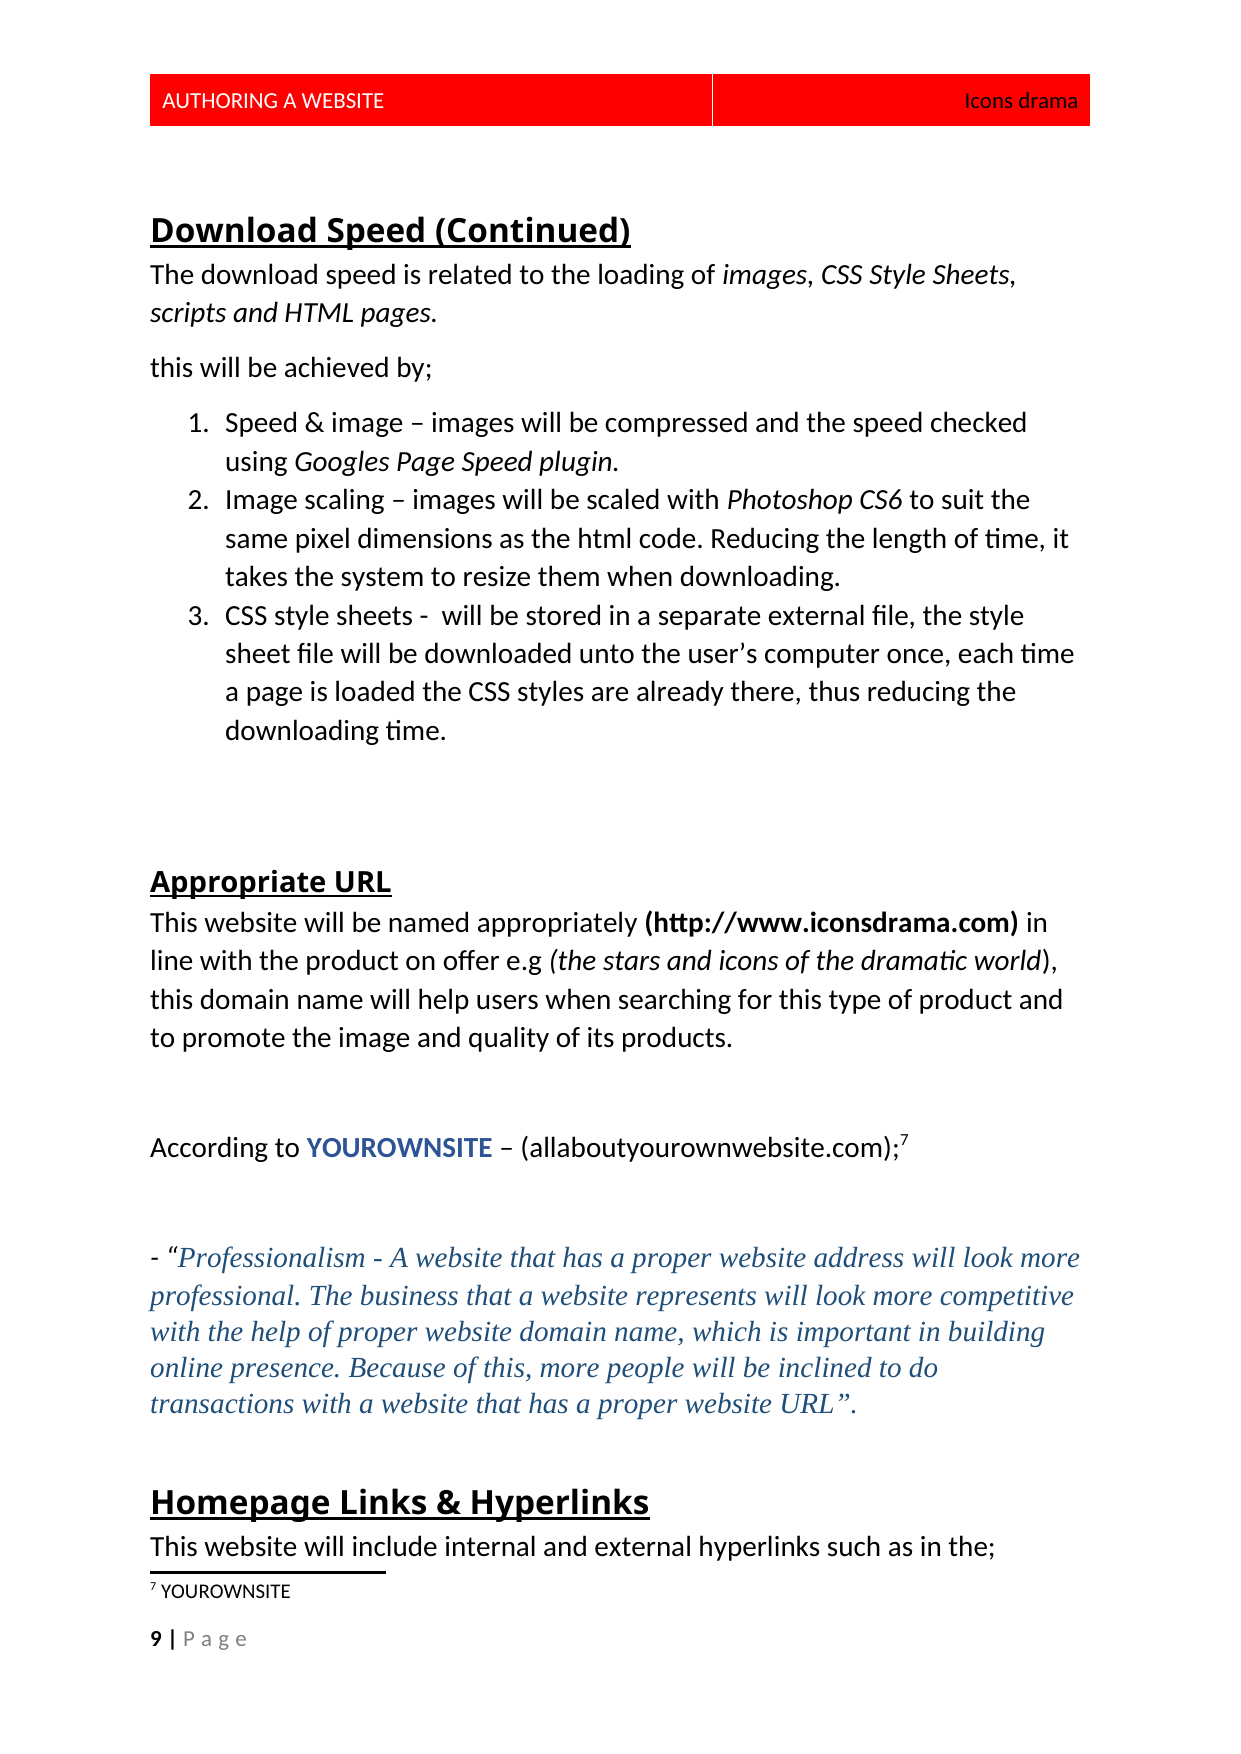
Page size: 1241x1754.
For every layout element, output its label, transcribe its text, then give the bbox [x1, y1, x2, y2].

subtitle Download Speed (Continued) [150, 207, 1090, 252]
text This website will include internal and external hyperlinks such as in the; [150, 1528, 1090, 1563]
text - “Professionalism - A website that has a proper website address will look more professional. The business that a website represents will look more competitive with the help of proper website domain name, which is important in building online presence. Because of this, more people will be inclined to do transactions with a website that has a proper website URL”. [150, 1239, 1090, 1420]
list CSS style sheets - will be stored in a separate external file, the style sheet file will be downloaded unto the user’s computer once, each time a page is loaded the CSS styles are already there, thus reducing the downloading time. [187, 597, 1090, 748]
text this will be achieved by; [150, 349, 1090, 385]
subtitle Appropriate URL [150, 861, 1090, 901]
subtitle Homepage Links & Hyperlinks [150, 1479, 1090, 1524]
list Image scaling – images will be scaled with Photoshop CS6 to suit the same pixel dimensions as the html code. Reducing the length of time, it takes the system to resize them when downloading. [187, 481, 1090, 594]
text The download speed is related to the loading of images, CSS Style Sheets, scripts and HTML pages. [150, 256, 1090, 330]
list Speed & image – images will be compressed and the speed checked using Googles Page Speed plugin. [187, 404, 1090, 478]
text This website will be named appropriately (http://www.iconsdrama.com) in line with the product on offer e.g (the stars and icons of the dramatic world), this domain name will help users when searching for this type of product and to promote the image and quality of its products. [150, 904, 1090, 1055]
text According to YOUROWNSITE – (allaboutyourownwebsite.com); [150, 1129, 1090, 1165]
